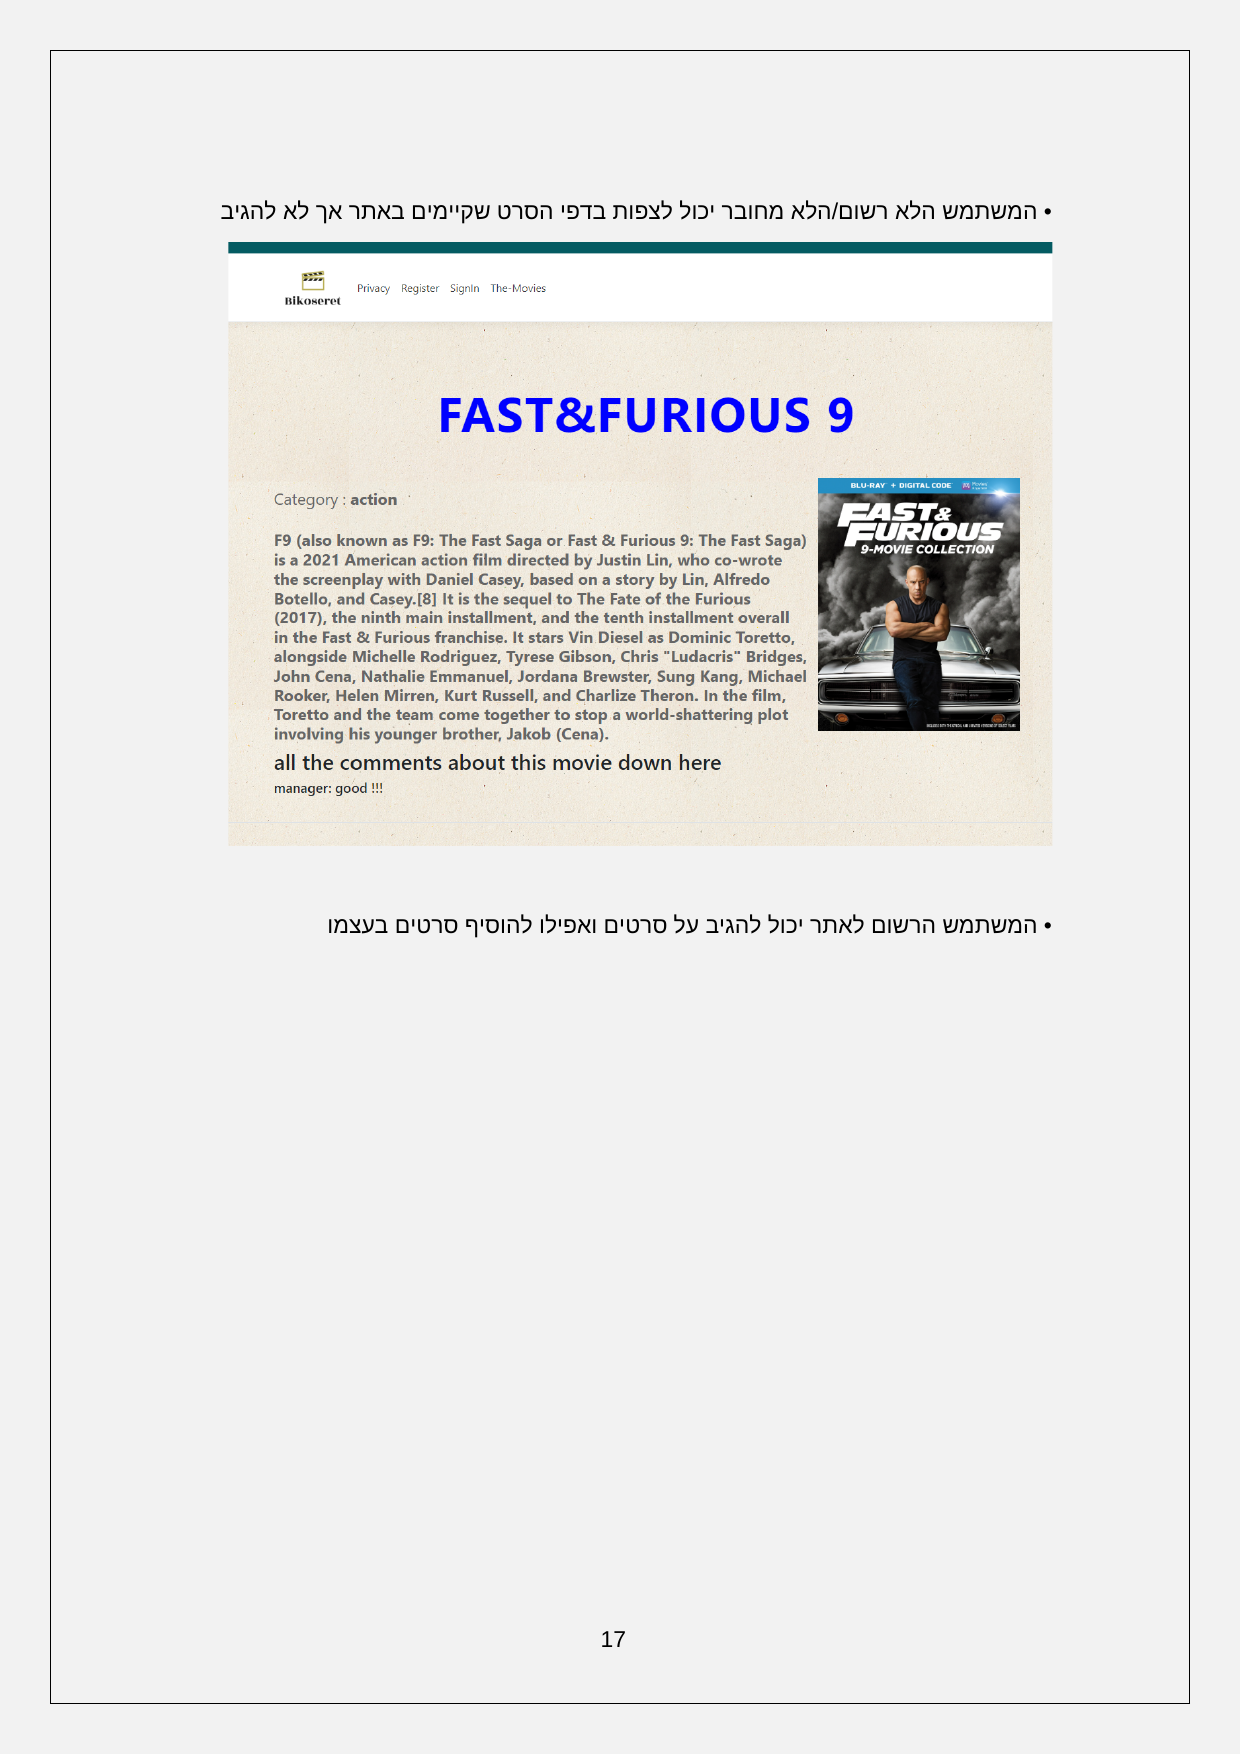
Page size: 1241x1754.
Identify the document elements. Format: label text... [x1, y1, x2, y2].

text • המשתמש הרשום לאתר יכול להגיב על סרטים ואפילו להוסיף סרטים בעצמו [187, 912, 1053, 939]
text • המשתמש הלא רשום/הלא מחובר יכול לצפות בדפי הסרט שקיימים באתר אך לא להגיב [187, 198, 1053, 224]
picture [228, 242, 1053, 846]
